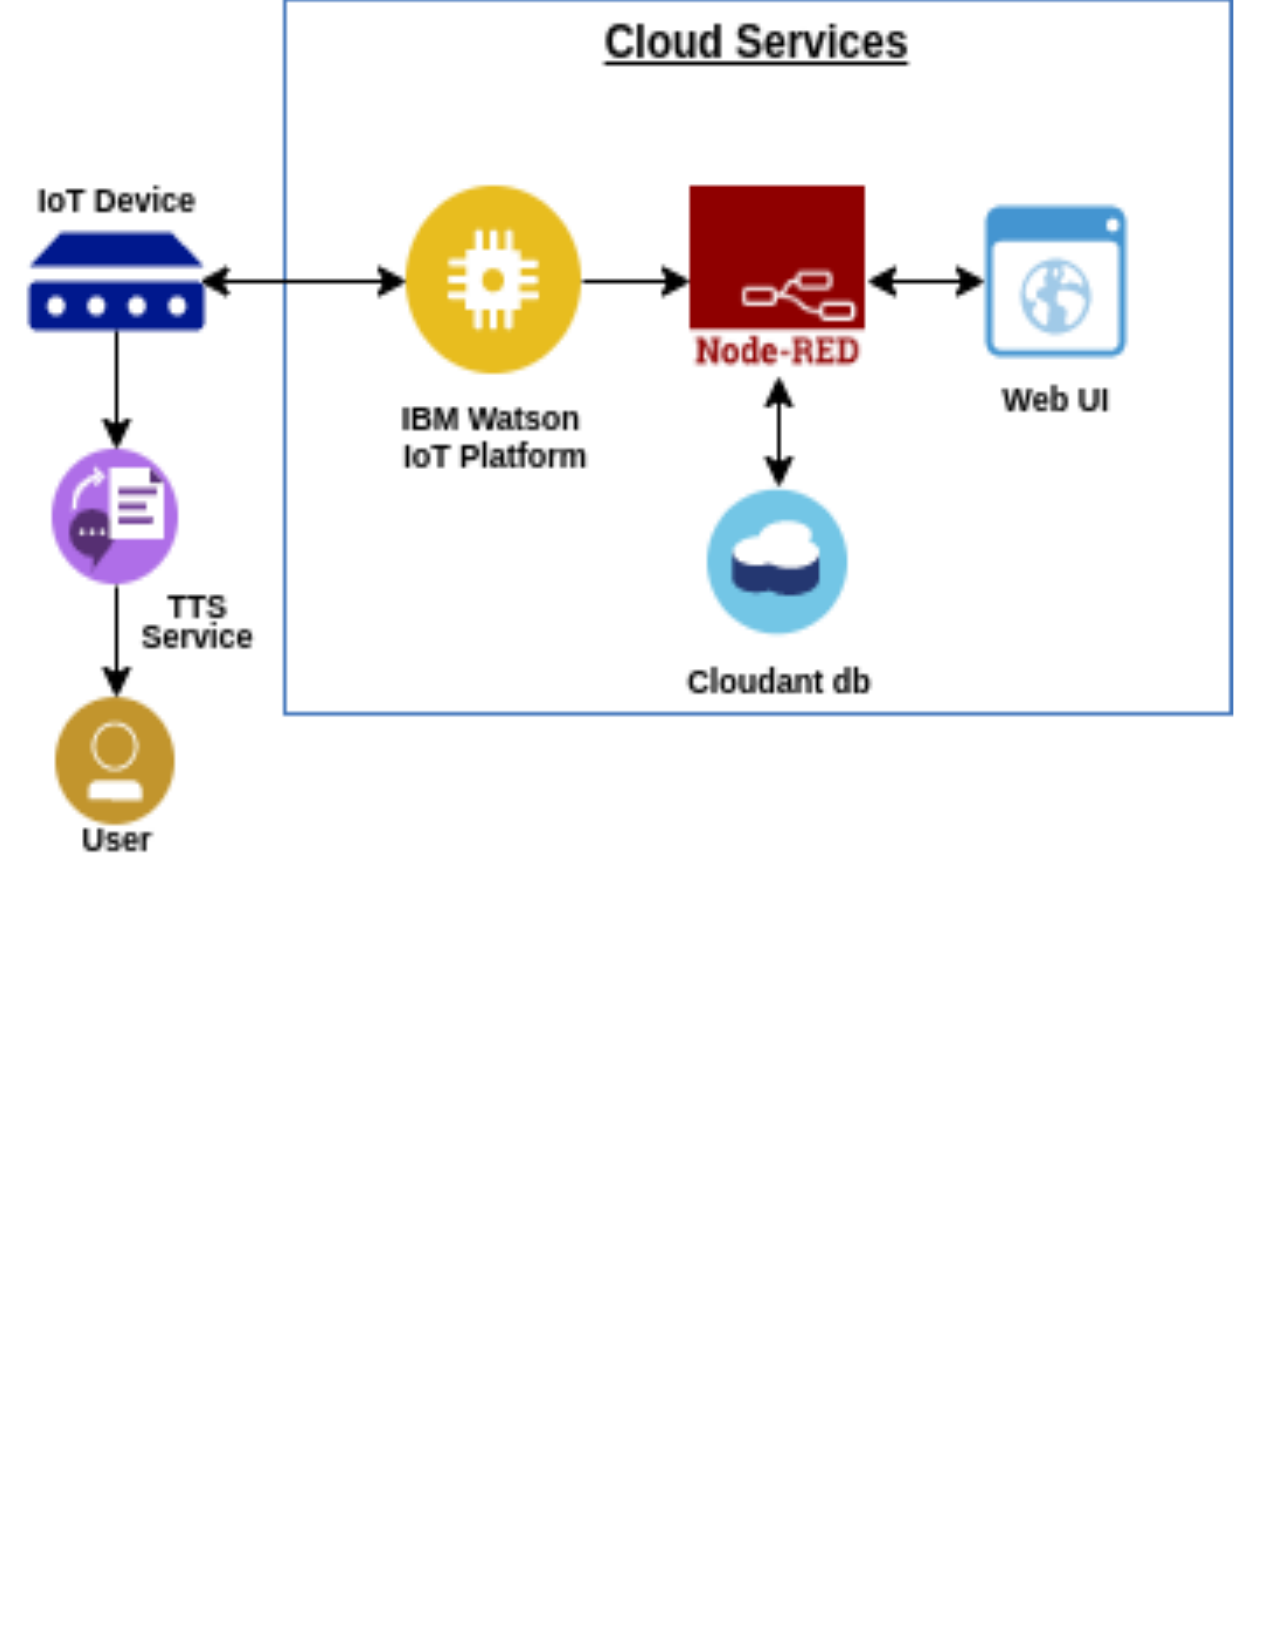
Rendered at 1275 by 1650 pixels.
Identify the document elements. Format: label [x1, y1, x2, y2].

picture [11, 0, 1234, 875]
